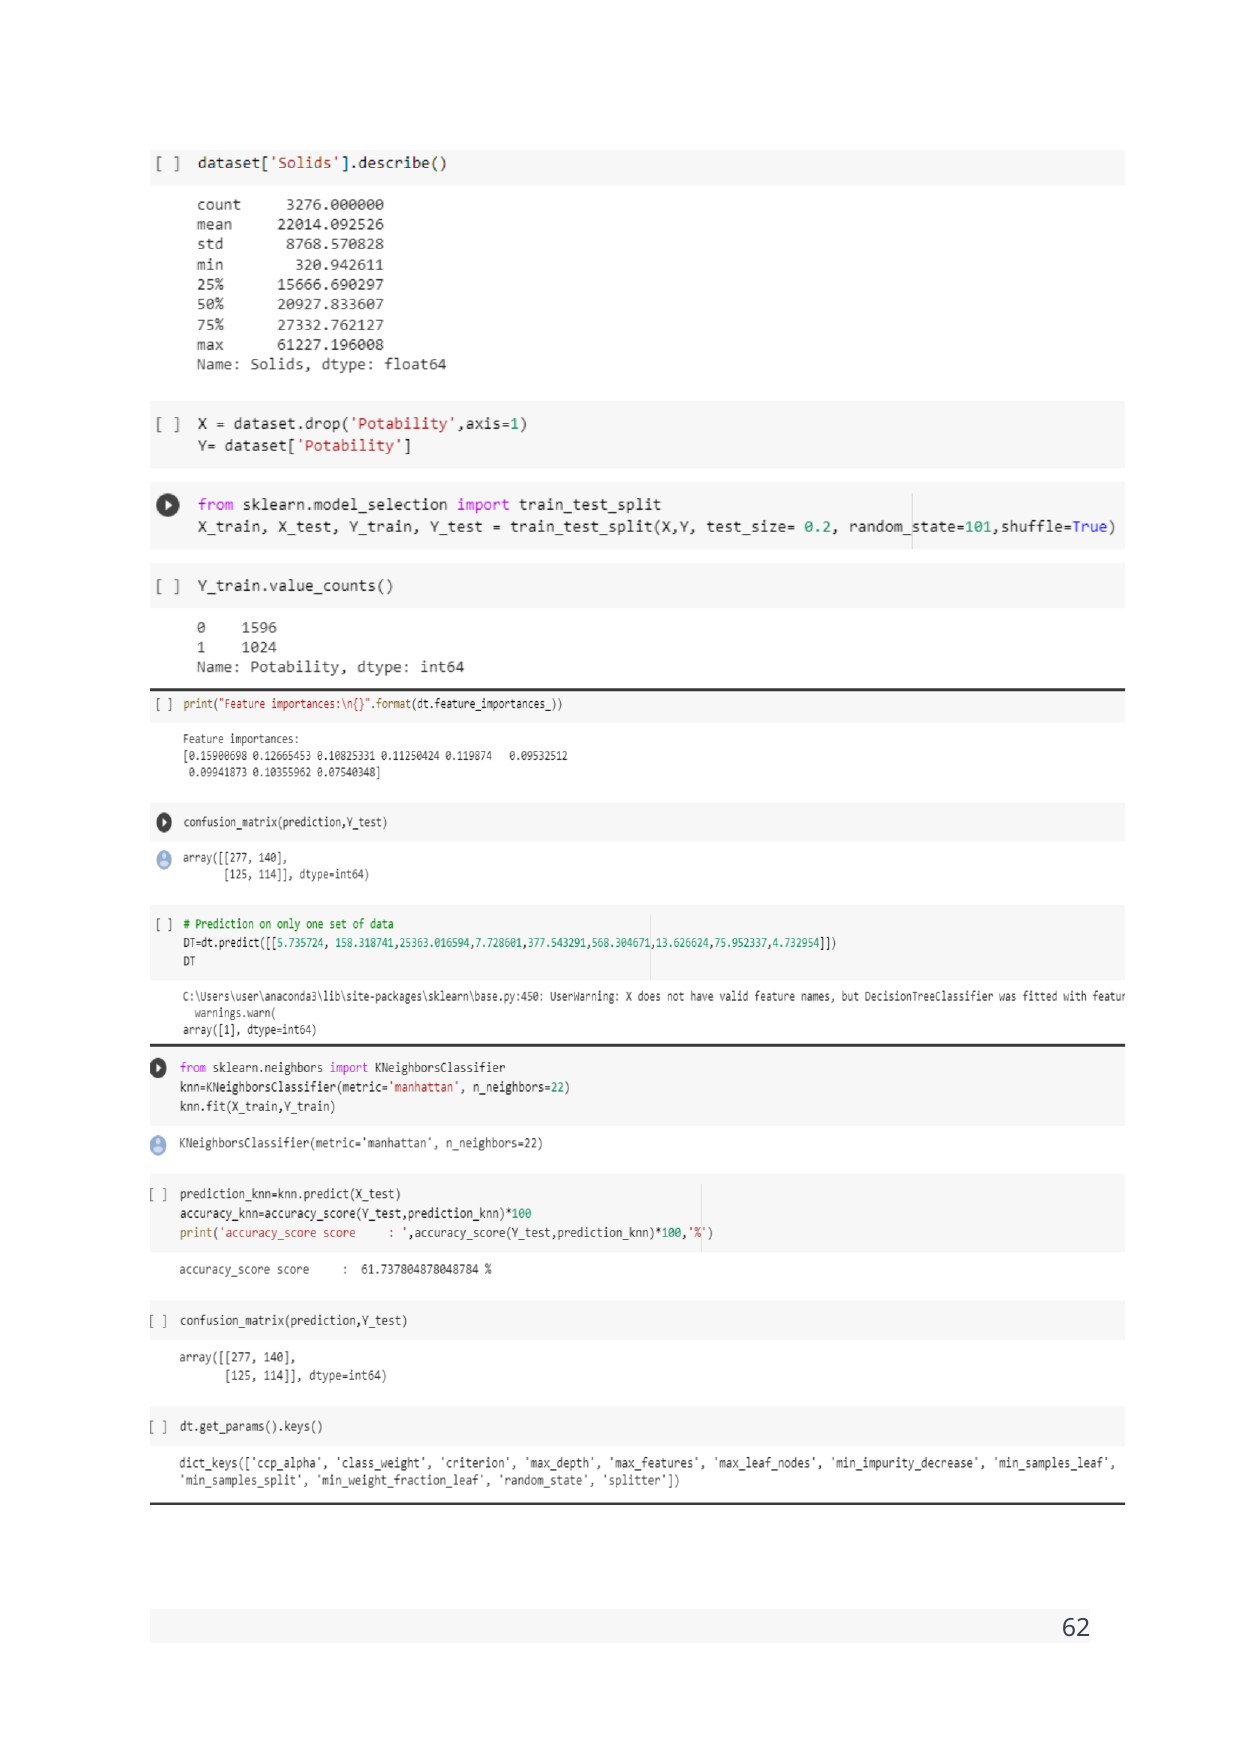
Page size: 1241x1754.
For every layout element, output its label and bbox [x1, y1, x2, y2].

picture [150, 150, 1125, 1505]
